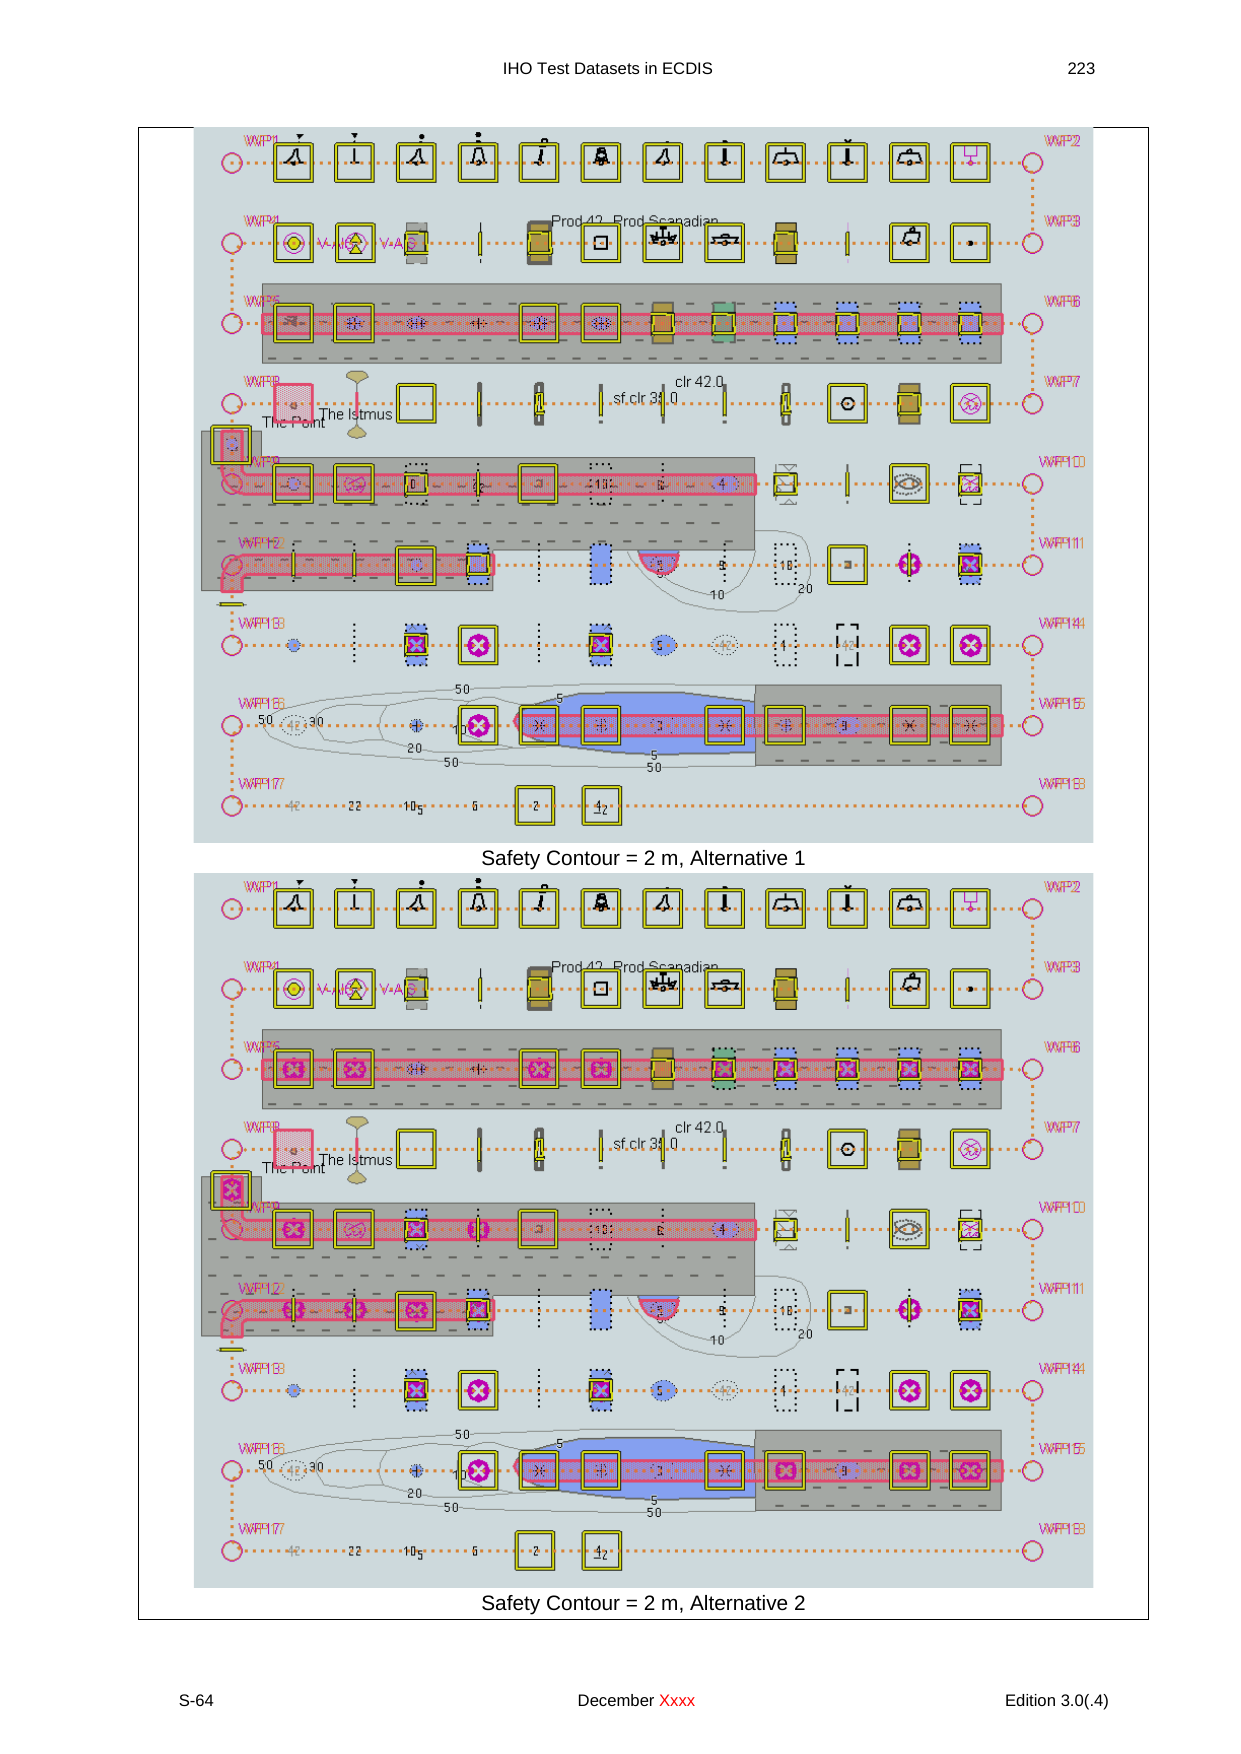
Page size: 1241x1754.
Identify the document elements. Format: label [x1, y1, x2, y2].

picture [193, 127, 1094, 843]
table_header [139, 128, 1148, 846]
picture [193, 873, 1094, 1588]
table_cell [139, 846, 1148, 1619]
